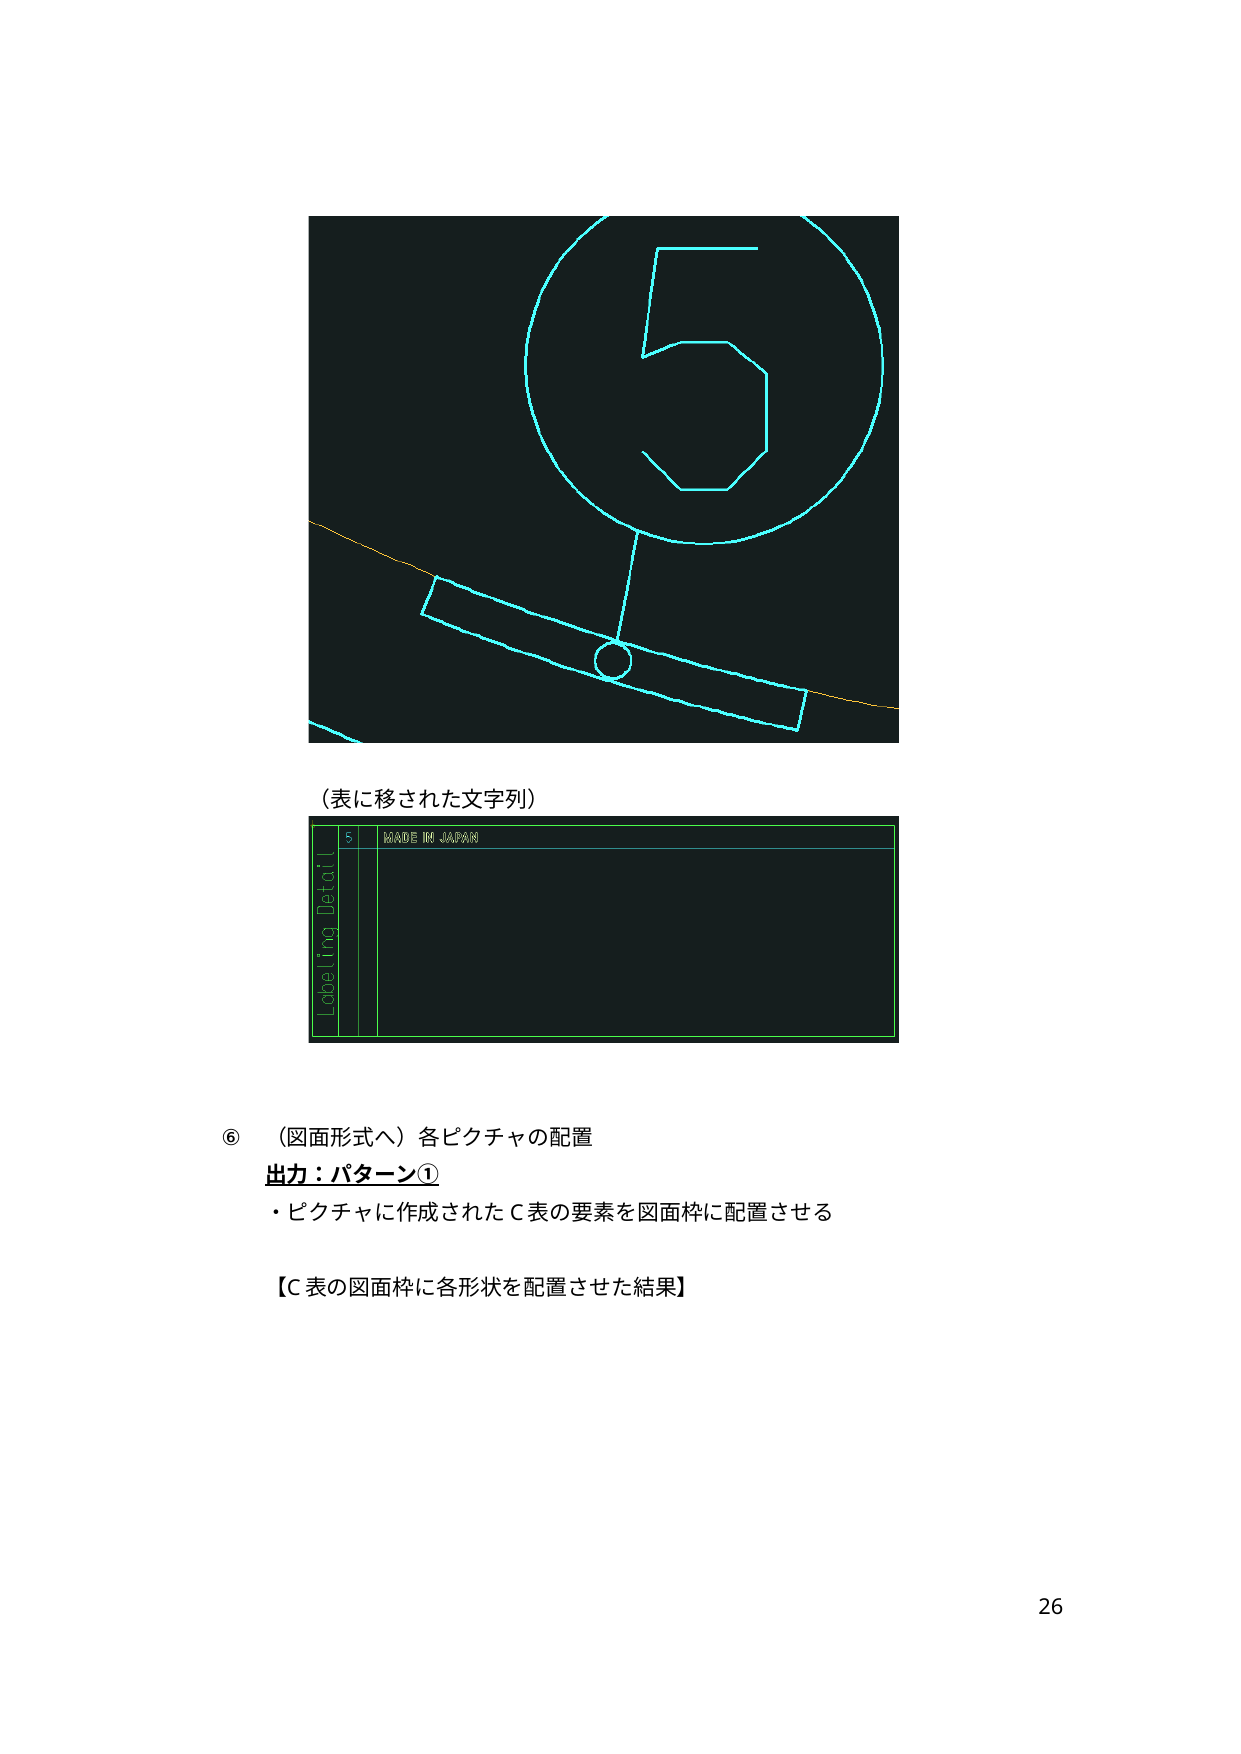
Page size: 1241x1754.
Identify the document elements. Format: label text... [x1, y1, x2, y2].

list 【C表の図面枠に各形状を配置させた結果】 [265, 1267, 1063, 1304]
list （図面形式へ）各ピクチャの配置 [221, 1117, 1063, 1154]
list ・ピクチャに作成されたC表の要素を図面枠に配置させる [265, 1192, 1063, 1229]
text （表に移された文字列） [221, 779, 1063, 817]
list 出力：パターン① [265, 1154, 1063, 1192]
picture [308, 816, 899, 1043]
picture [308, 216, 899, 743]
